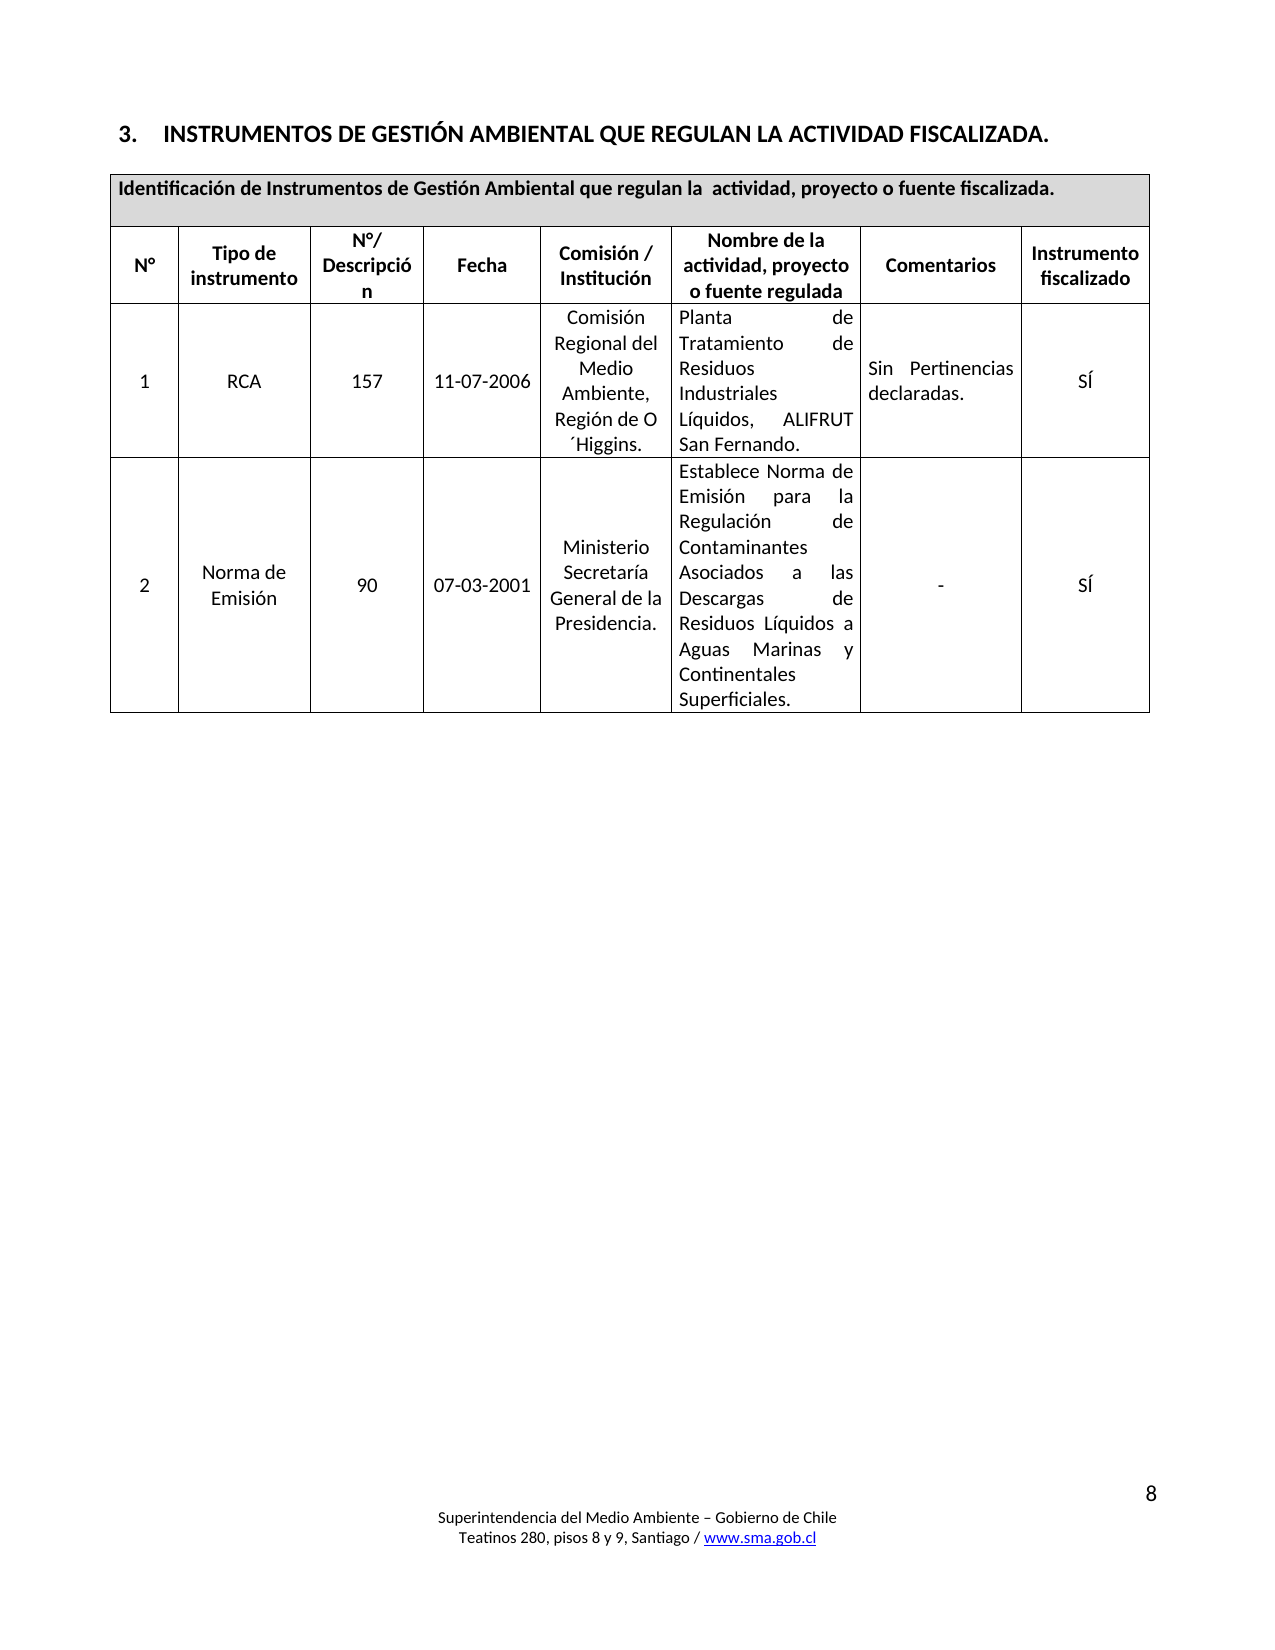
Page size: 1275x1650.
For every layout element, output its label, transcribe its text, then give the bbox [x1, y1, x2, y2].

table_cell 90 [311, 458, 423, 712]
table_cell Establece Norma de Emisión para la Regulación de Contaminantes Asociados a las Descargas de Residuos Líquidos a Aguas Marinas y Continentales Superficiales. [672, 458, 860, 712]
table_cell - [861, 458, 1021, 712]
table_cell 2 [111, 458, 178, 712]
table_header Identificación de Instrumentos de Gestión Ambiental que regulan la actividad, proyecto o fuente fiscalizada. [111, 175, 1149, 226]
table_cell SÍ [1022, 304, 1149, 457]
table_cell Comisión / Institución [541, 227, 671, 303]
table_cell Nombre de la actividad, proyecto o fuente regulada [672, 227, 860, 303]
table_cell N°/ Descripción [311, 227, 423, 303]
table_cell Comisión Regional del Medio Ambiente, Región de O´Higgins. [541, 304, 671, 457]
table_cell Tipo de instrumento [179, 227, 310, 303]
table_cell Fecha [424, 227, 540, 303]
table_cell Norma de Emisión [179, 458, 310, 712]
table_cell RCA [179, 304, 310, 457]
subtitle INSTRUMENTOS DE GESTIÓN AMBIENTAL QUE REGULAN LA ACTIVIDAD FISCALIZADA. [118, 118, 1157, 149]
table_cell N° [111, 227, 178, 303]
table_cell Planta de Tratamiento de Residuos Industriales Líquidos, ALIFRUT San Fernando. [672, 304, 860, 457]
table_cell Ministerio Secretaría General de la Presidencia. [541, 458, 671, 712]
table_cell Instrumento fiscalizado [1022, 227, 1149, 303]
table_cell 1 [111, 304, 178, 457]
table_cell Sin Pertinencias declaradas. [861, 304, 1021, 457]
table_cell 11-07-2006 [424, 304, 540, 457]
table_cell SÍ [1022, 458, 1149, 712]
table_cell 07-03-2001 [424, 458, 540, 712]
table_cell Comentarios [861, 227, 1021, 303]
table_cell 157 [311, 304, 423, 457]
